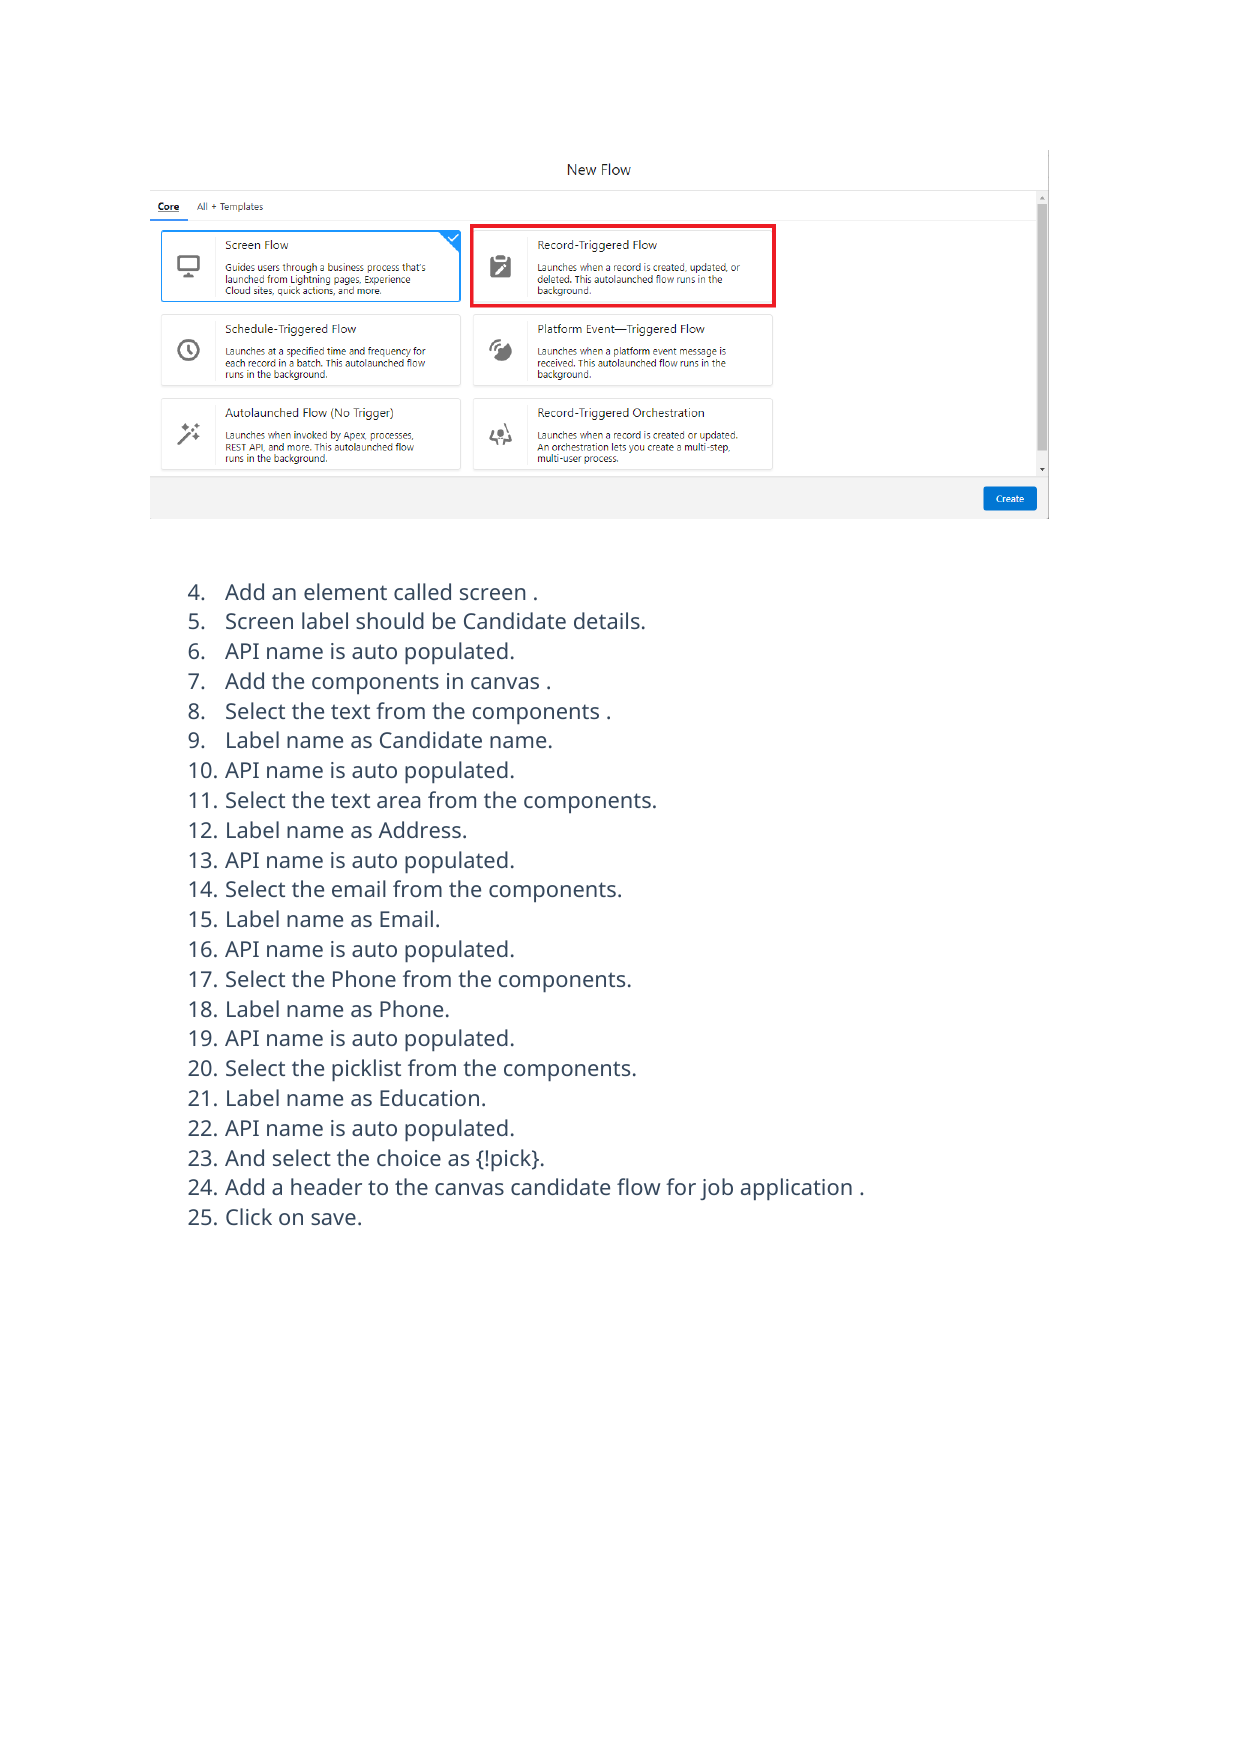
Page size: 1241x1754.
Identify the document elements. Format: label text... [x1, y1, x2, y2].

list Label name as Phone. [187, 994, 1090, 1023]
list Label name as Education. [187, 1083, 1090, 1113]
list Add an element called screen . [187, 577, 1090, 606]
list Label name as Email. [187, 904, 1090, 934]
list Select the text area from the components. [187, 785, 1090, 815]
list Select the Phone from the components. [187, 964, 1090, 994]
list API name is auto populated. [187, 755, 1090, 785]
list Click on save. [187, 1202, 1090, 1232]
list Screen label should be Candidate details. [187, 606, 1090, 636]
list API name is auto populated. [187, 934, 1090, 964]
list Select the picklist from the components. [187, 1053, 1090, 1083]
list Select the email from the components. [187, 874, 1090, 904]
picture [150, 150, 1049, 519]
list Label name as Address. [187, 815, 1090, 845]
list Select the text from the components . [187, 696, 1090, 726]
list Add a header to the canvas candidate flow for job application . [187, 1172, 1090, 1202]
list Label name as Candidate name. [187, 726, 1090, 755]
list API name is auto populated. [187, 1113, 1090, 1143]
list Add the components in canvas . [187, 666, 1090, 696]
list API name is auto populated. [187, 845, 1090, 874]
list And select the choice as {!pick}. [187, 1143, 1090, 1172]
list API name is auto populated. [187, 1023, 1090, 1053]
list API name is auto populated. [187, 636, 1090, 666]
